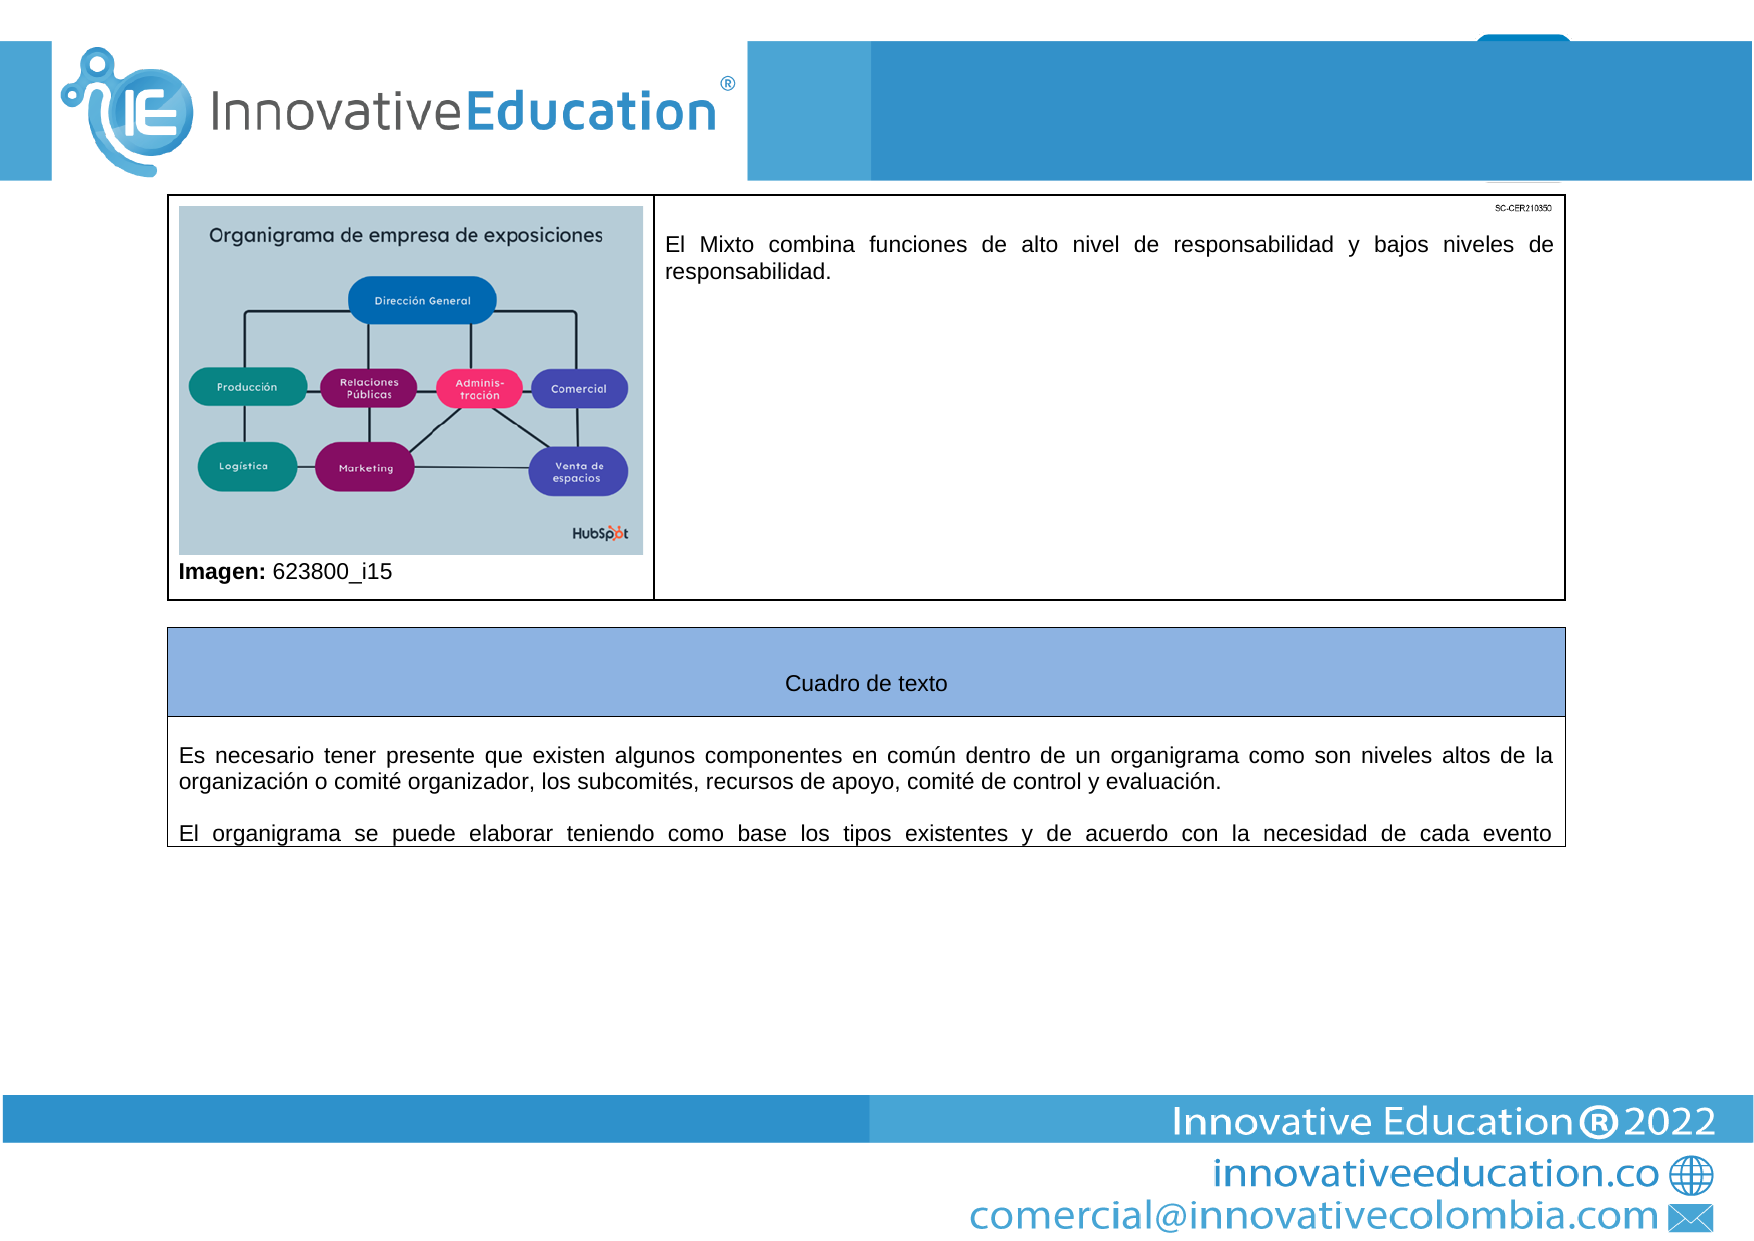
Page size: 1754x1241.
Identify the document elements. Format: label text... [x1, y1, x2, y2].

table_cell Es necesario tener presente que existen algunos componentes en común dentro de un organigrama como son niveles altos de la organización o comité organizador, los subcomités, recursos de apoyo, comité de control y evaluación. El organigrama se puede elaborar teniendo como base los tipos existentes y de acuerdo con la necesidad de cada evento [168, 717, 1565, 846]
picture [2, 1093, 1754, 1239]
table_cell El Mixto combina funciones de alto nivel de responsabilidad y bajos niveles de responsabilidad. [655, 196, 1564, 599]
table_cell Imagen: 623800_i15 [169, 196, 653, 599]
picture [0, 28, 1752, 214]
table_header Cuadro de texto [168, 628, 1565, 716]
picture [179, 206, 644, 555]
